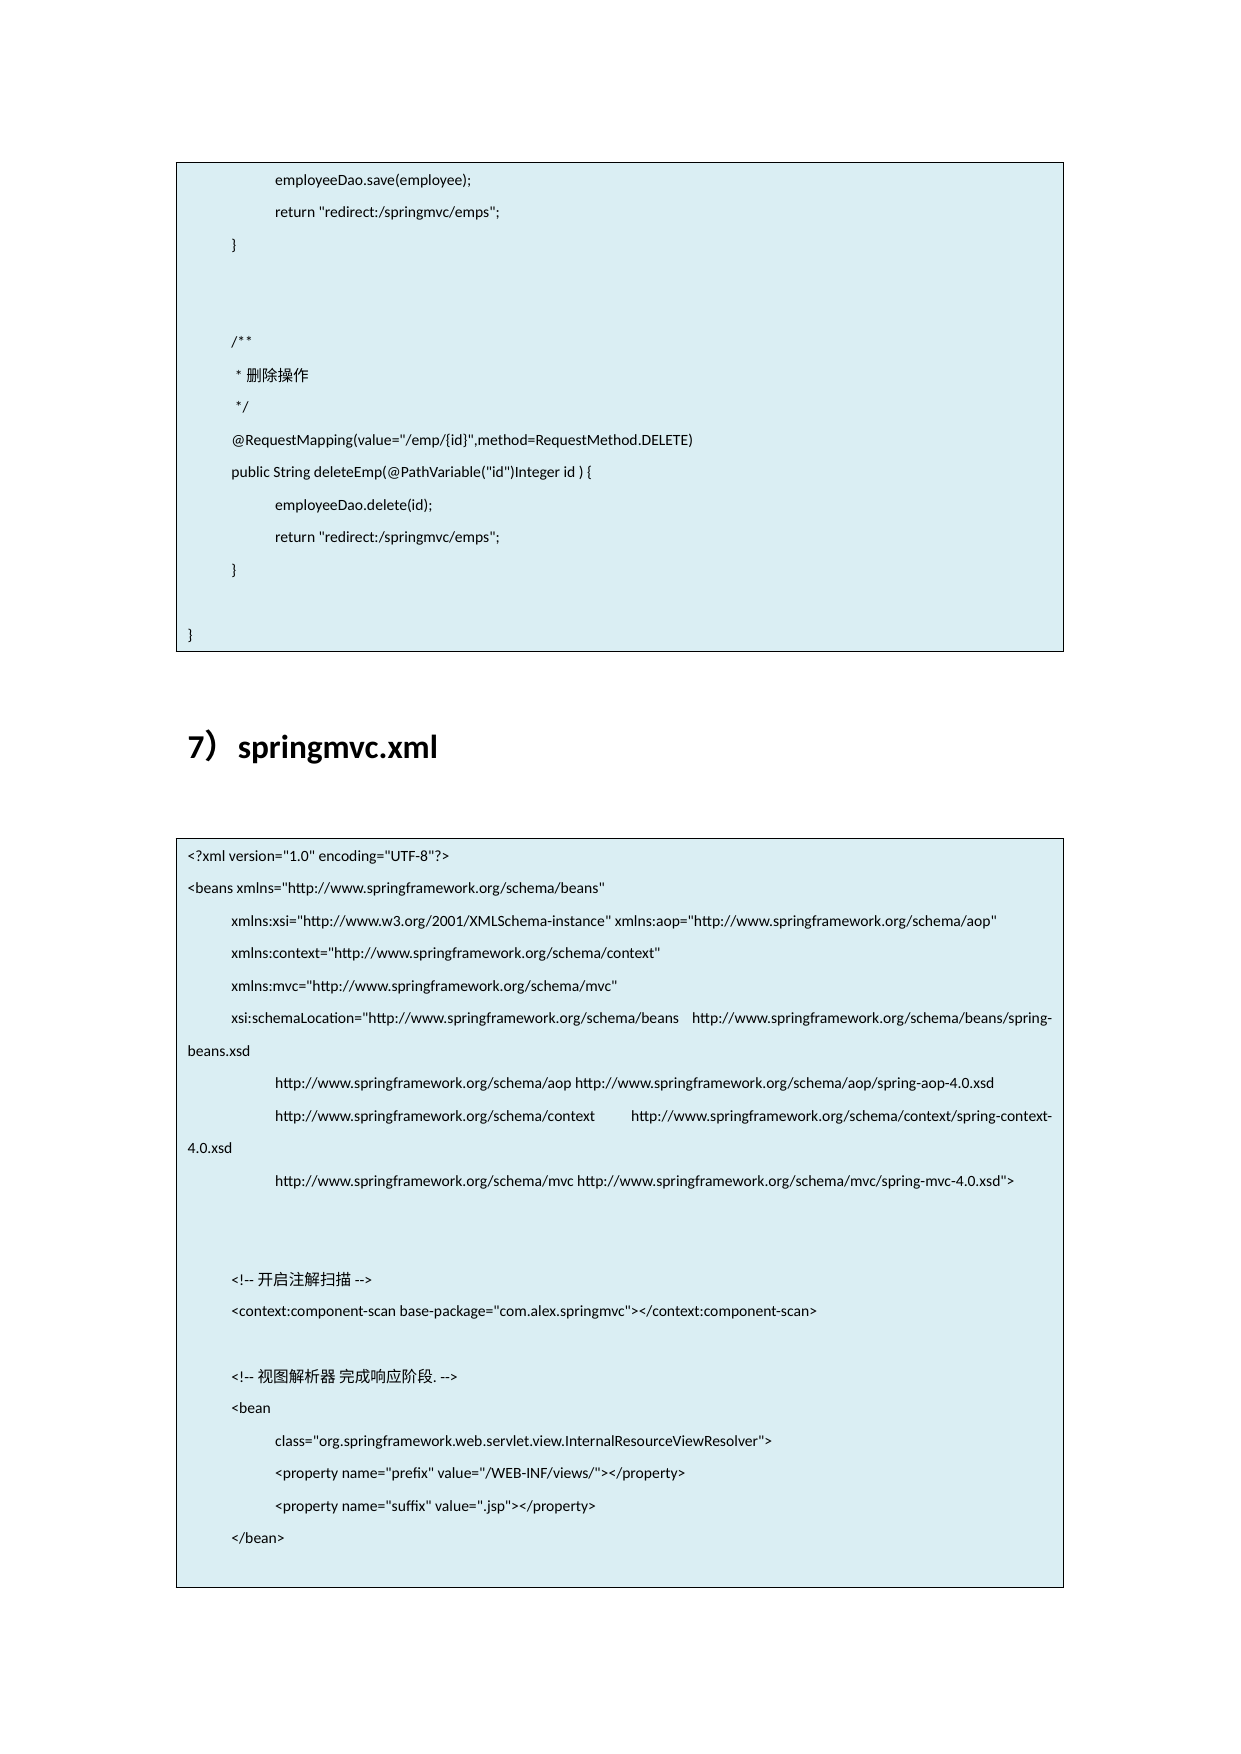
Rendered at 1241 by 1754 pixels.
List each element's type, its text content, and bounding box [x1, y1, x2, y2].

subtitle 7）springmvc.xml [187, 711, 1053, 776]
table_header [177, 839, 1063, 1587]
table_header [177, 163, 1063, 651]
